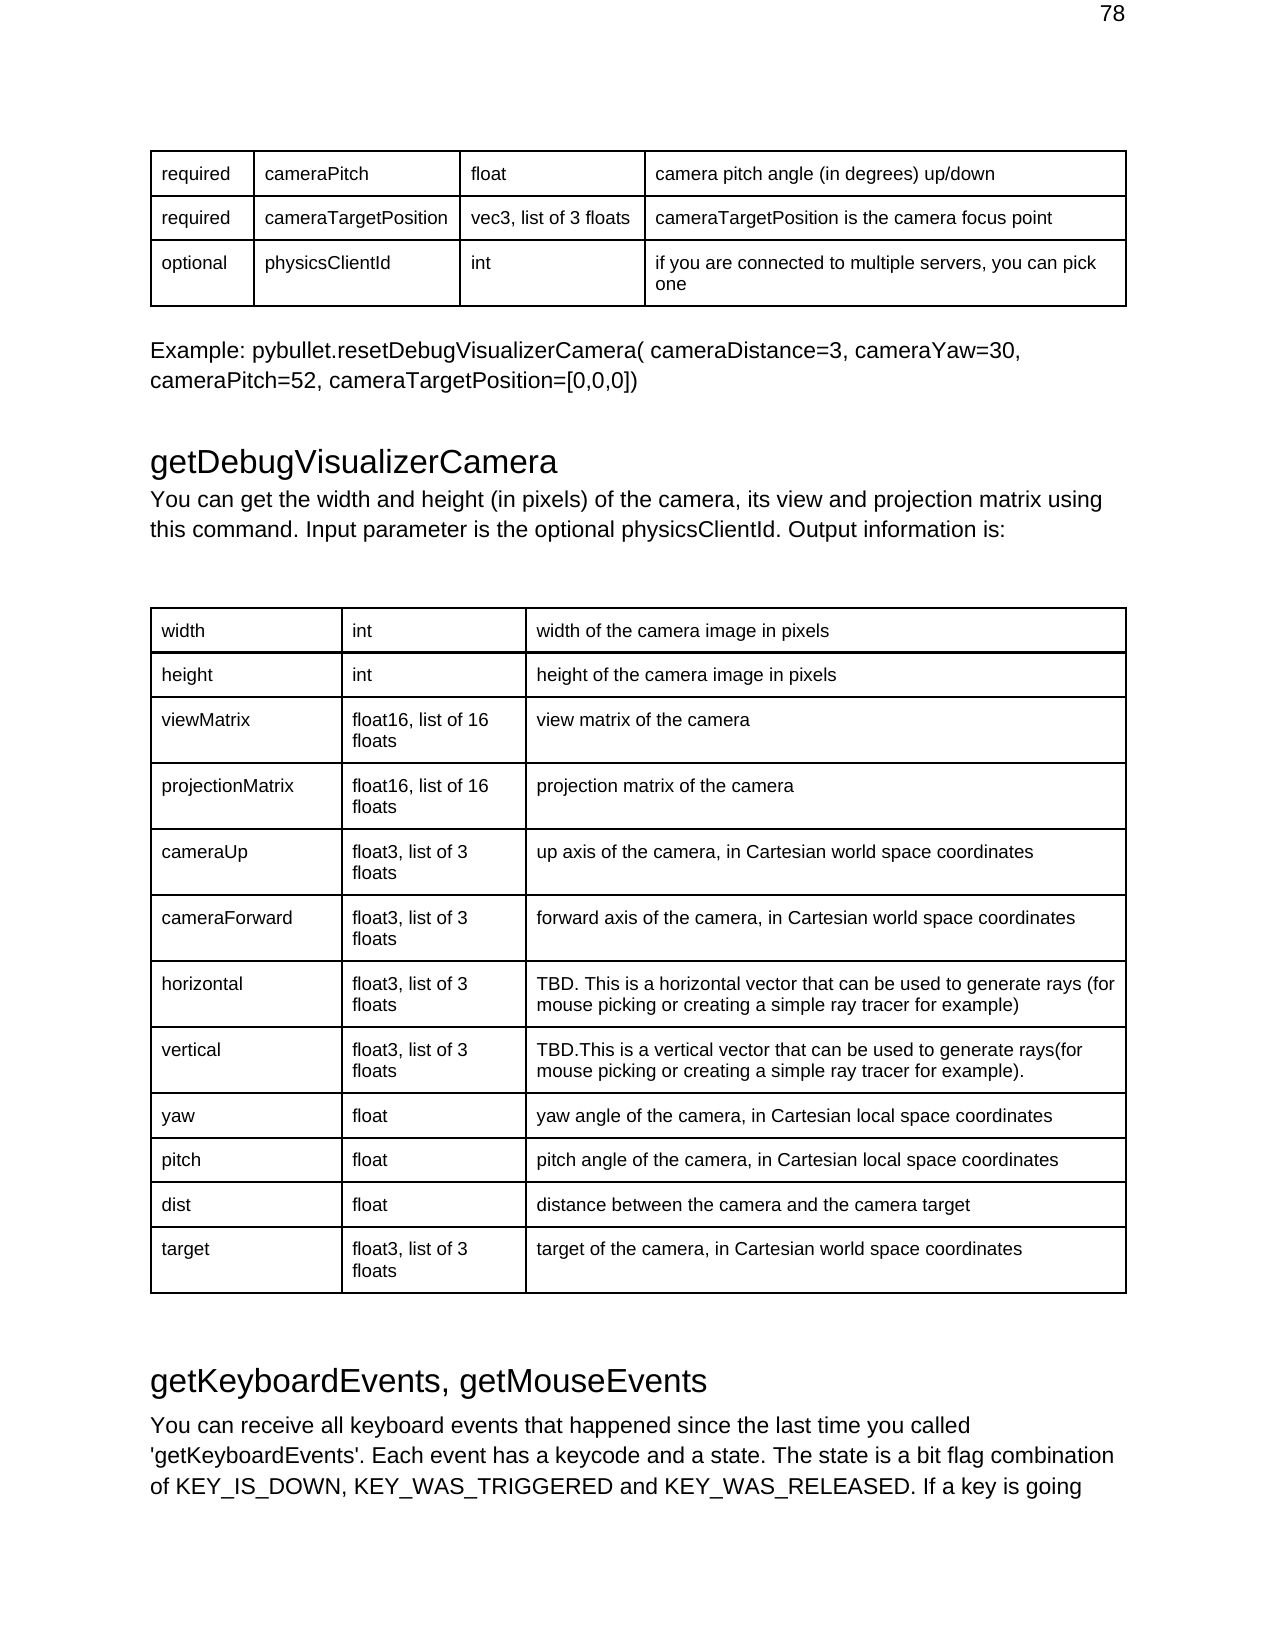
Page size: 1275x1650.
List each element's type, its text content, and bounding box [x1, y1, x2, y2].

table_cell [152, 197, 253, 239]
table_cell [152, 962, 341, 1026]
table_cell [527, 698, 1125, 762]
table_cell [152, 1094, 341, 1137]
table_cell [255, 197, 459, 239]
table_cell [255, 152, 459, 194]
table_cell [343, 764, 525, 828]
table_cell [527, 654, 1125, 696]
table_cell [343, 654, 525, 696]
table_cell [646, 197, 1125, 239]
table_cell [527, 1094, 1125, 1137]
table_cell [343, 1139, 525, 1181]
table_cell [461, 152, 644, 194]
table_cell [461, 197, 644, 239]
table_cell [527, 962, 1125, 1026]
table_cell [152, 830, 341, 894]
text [150, 1412, 1125, 1499]
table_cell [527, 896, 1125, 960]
text You can get the width and height (in pixels) of the camera, its view and projection matrix using this command. Input parameter is the optional physicsClientId. Output information is: [150, 486, 1125, 543]
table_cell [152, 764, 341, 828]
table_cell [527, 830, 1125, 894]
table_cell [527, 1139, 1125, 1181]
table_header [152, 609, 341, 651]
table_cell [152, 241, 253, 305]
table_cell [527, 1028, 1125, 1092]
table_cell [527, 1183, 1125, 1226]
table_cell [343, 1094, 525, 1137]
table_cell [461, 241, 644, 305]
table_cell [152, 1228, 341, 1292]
text Example: pybullet.resetDebugVisualizerCamera( cameraDistance=3, cameraYaw=30, cameraPitch=52, cameraTargetPosition=[0,0,0]) [150, 337, 1125, 394]
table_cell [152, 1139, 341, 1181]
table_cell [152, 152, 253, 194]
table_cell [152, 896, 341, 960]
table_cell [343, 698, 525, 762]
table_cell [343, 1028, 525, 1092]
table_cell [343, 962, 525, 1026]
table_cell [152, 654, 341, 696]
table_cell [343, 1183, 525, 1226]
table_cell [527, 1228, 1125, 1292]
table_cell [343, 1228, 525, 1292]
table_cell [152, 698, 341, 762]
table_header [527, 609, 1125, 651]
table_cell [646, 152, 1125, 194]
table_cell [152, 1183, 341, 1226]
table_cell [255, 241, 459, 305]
subtitle getKeyboardEvents, getMouseEvents [150, 1361, 1125, 1400]
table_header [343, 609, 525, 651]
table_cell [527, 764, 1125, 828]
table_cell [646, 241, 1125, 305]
text getDebugVisualizerCamera [150, 442, 1125, 480]
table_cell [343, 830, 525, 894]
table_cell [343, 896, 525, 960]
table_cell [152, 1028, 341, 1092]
